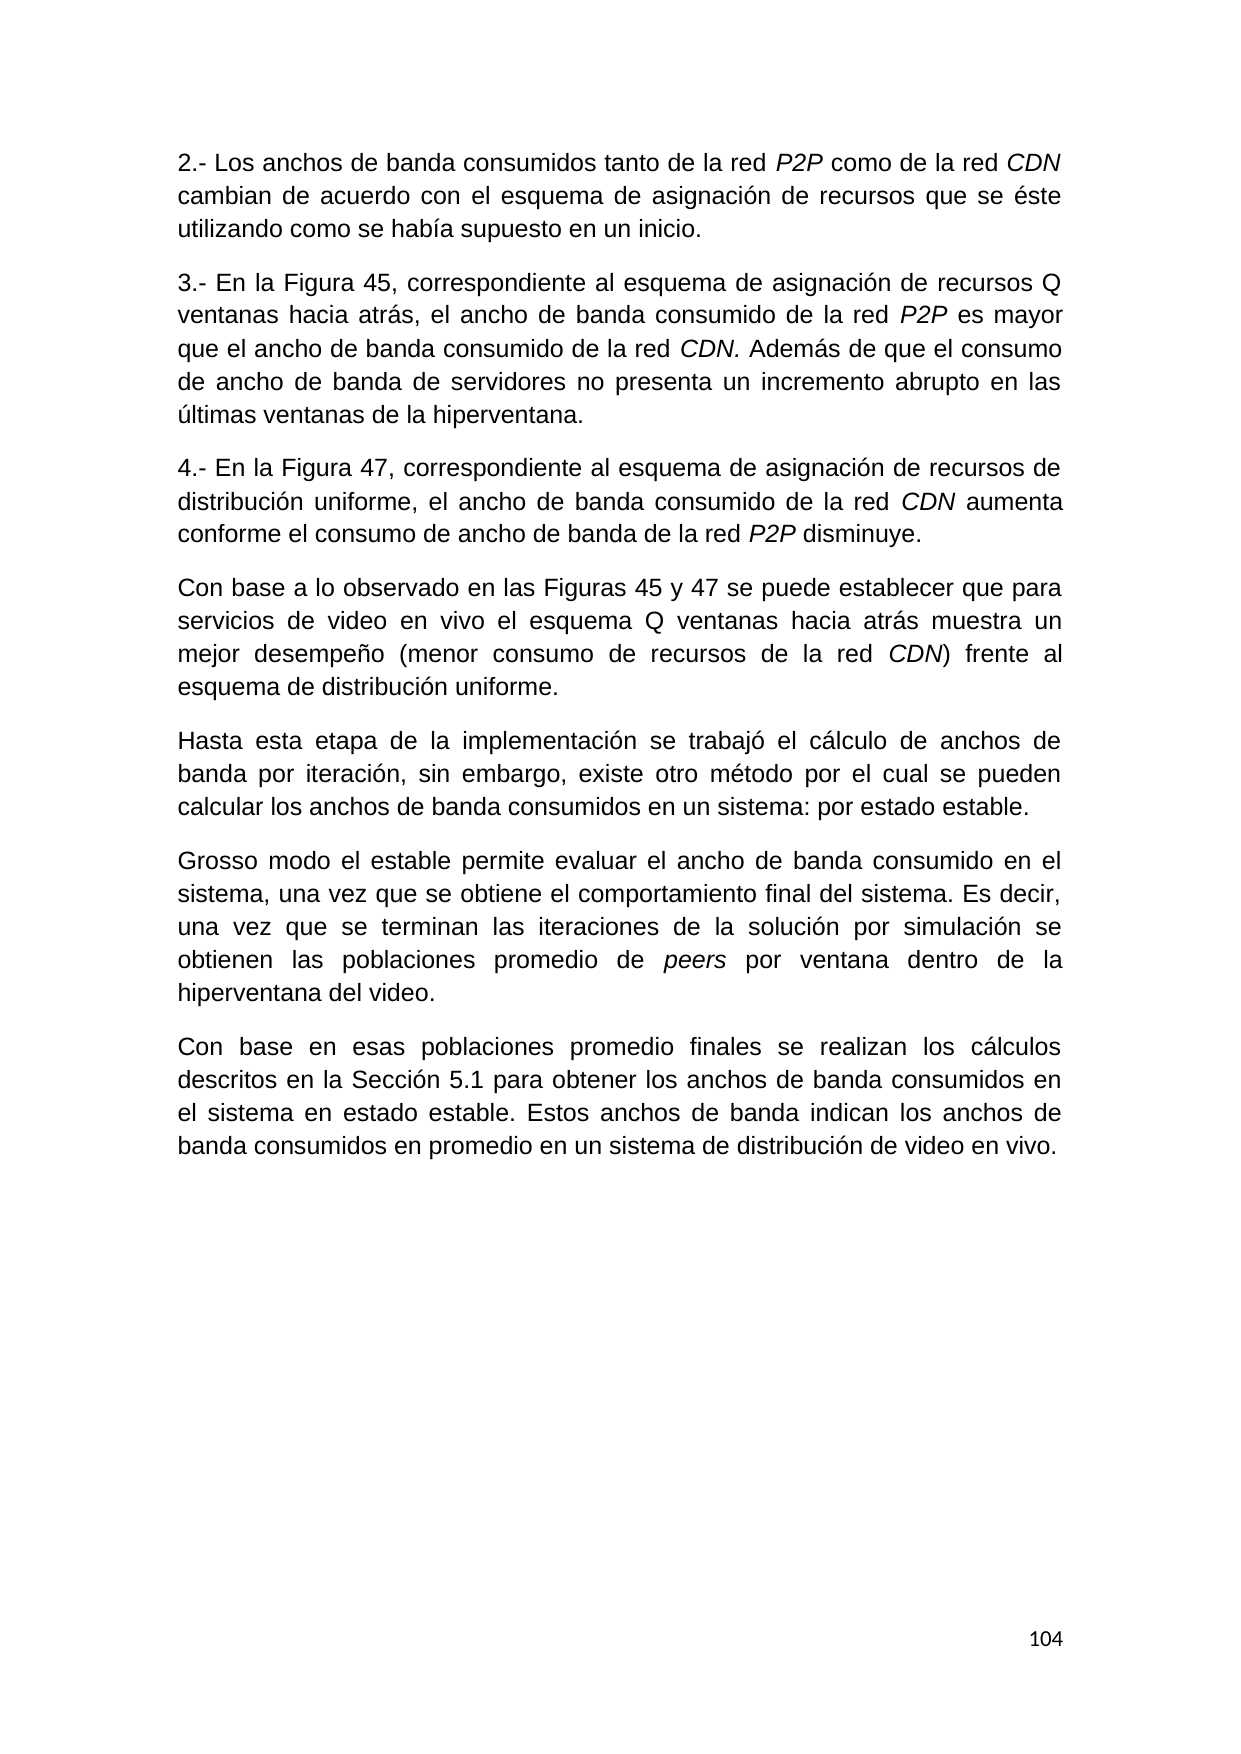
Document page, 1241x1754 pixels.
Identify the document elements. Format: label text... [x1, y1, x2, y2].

text 3.- En la Figura 45, correspondiente al esquema de asignación de recursos Q ventanas hacia atrás, el ancho de banda consumido de la red P2P es mayor que el ancho de banda consumido de la red CDN. Además de que el consumo de ancho de banda de servidores no presenta un incremento abrupto en las últimas ventanas de la hiperventana. [177, 267, 1063, 428]
text 2.- Los anchos de banda consumidos tanto de la red P2P como de la red CDN cambian de acuerdo con el esquema de asignación de recursos que se éste utilizando como se había supuesto en un inicio. [177, 148, 1063, 242]
text 4.- En la Figura 47, correspondiente al esquema de asignación de recursos de distribución uniforme, el ancho de banda consumido de la red CDN aumenta conforme el consumo de ancho de banda de la red P2P disminuye. [177, 453, 1063, 548]
text Con base a lo observado en las Figuras 45 y 47 se puede establecer que para servicios de video en vivo el esquema Q ventanas hacia atrás muestra un mejor desempeño (menor consumo de recursos de la red CDN) frente al esquema de distribución uniforme. [177, 573, 1063, 701]
text Con base en esas poblaciones promedio finales se realizan los cálculos descritos en la Sección 5.1 para obtener los anchos de banda consumidos en el sistema en estado estable. Estos anchos de banda indican los anchos de banda consumidos en promedio en un sistema de distribución de video en vivo. [177, 1032, 1063, 1160]
text Hasta esta etapa de la implementación se trabajó el cálculo de anchos de banda por iteración, sin embargo, existe otro método por el cual se pueden calcular los anchos de banda consumidos en un sistema: por estado estable. [177, 726, 1063, 821]
text Grosso modo el estable permite evaluar el ancho de banda consumido en el sistema, una vez que se obtiene el comportamiento final del sistema. Es decir, una vez que se terminan las iteraciones de la solución por simulación se obtienen las poblaciones promedio de peers por ventana dentro de la hiperventana del video. [177, 846, 1063, 1007]
